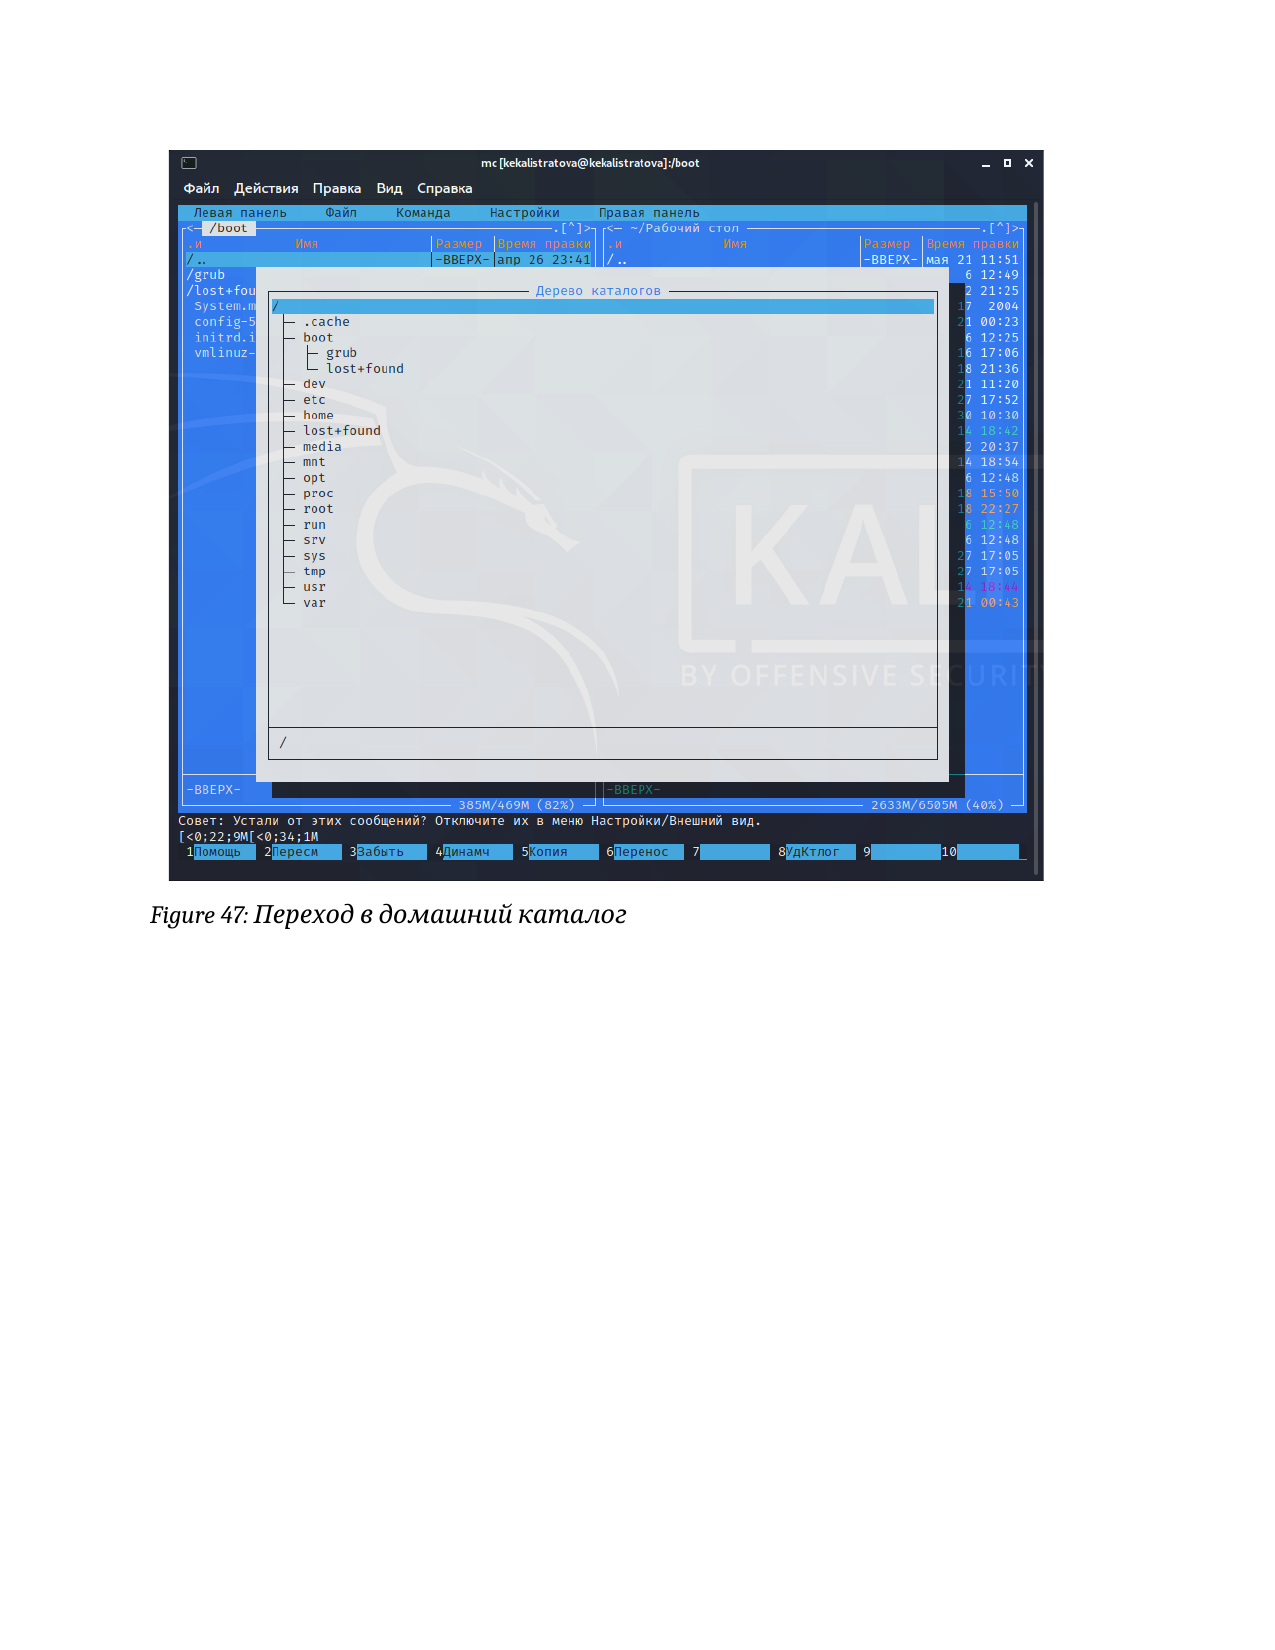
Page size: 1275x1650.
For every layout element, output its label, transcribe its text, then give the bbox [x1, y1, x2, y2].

picture [168, 150, 1044, 881]
text Figure 47: Переход в домашний каталог [150, 901, 1125, 930]
